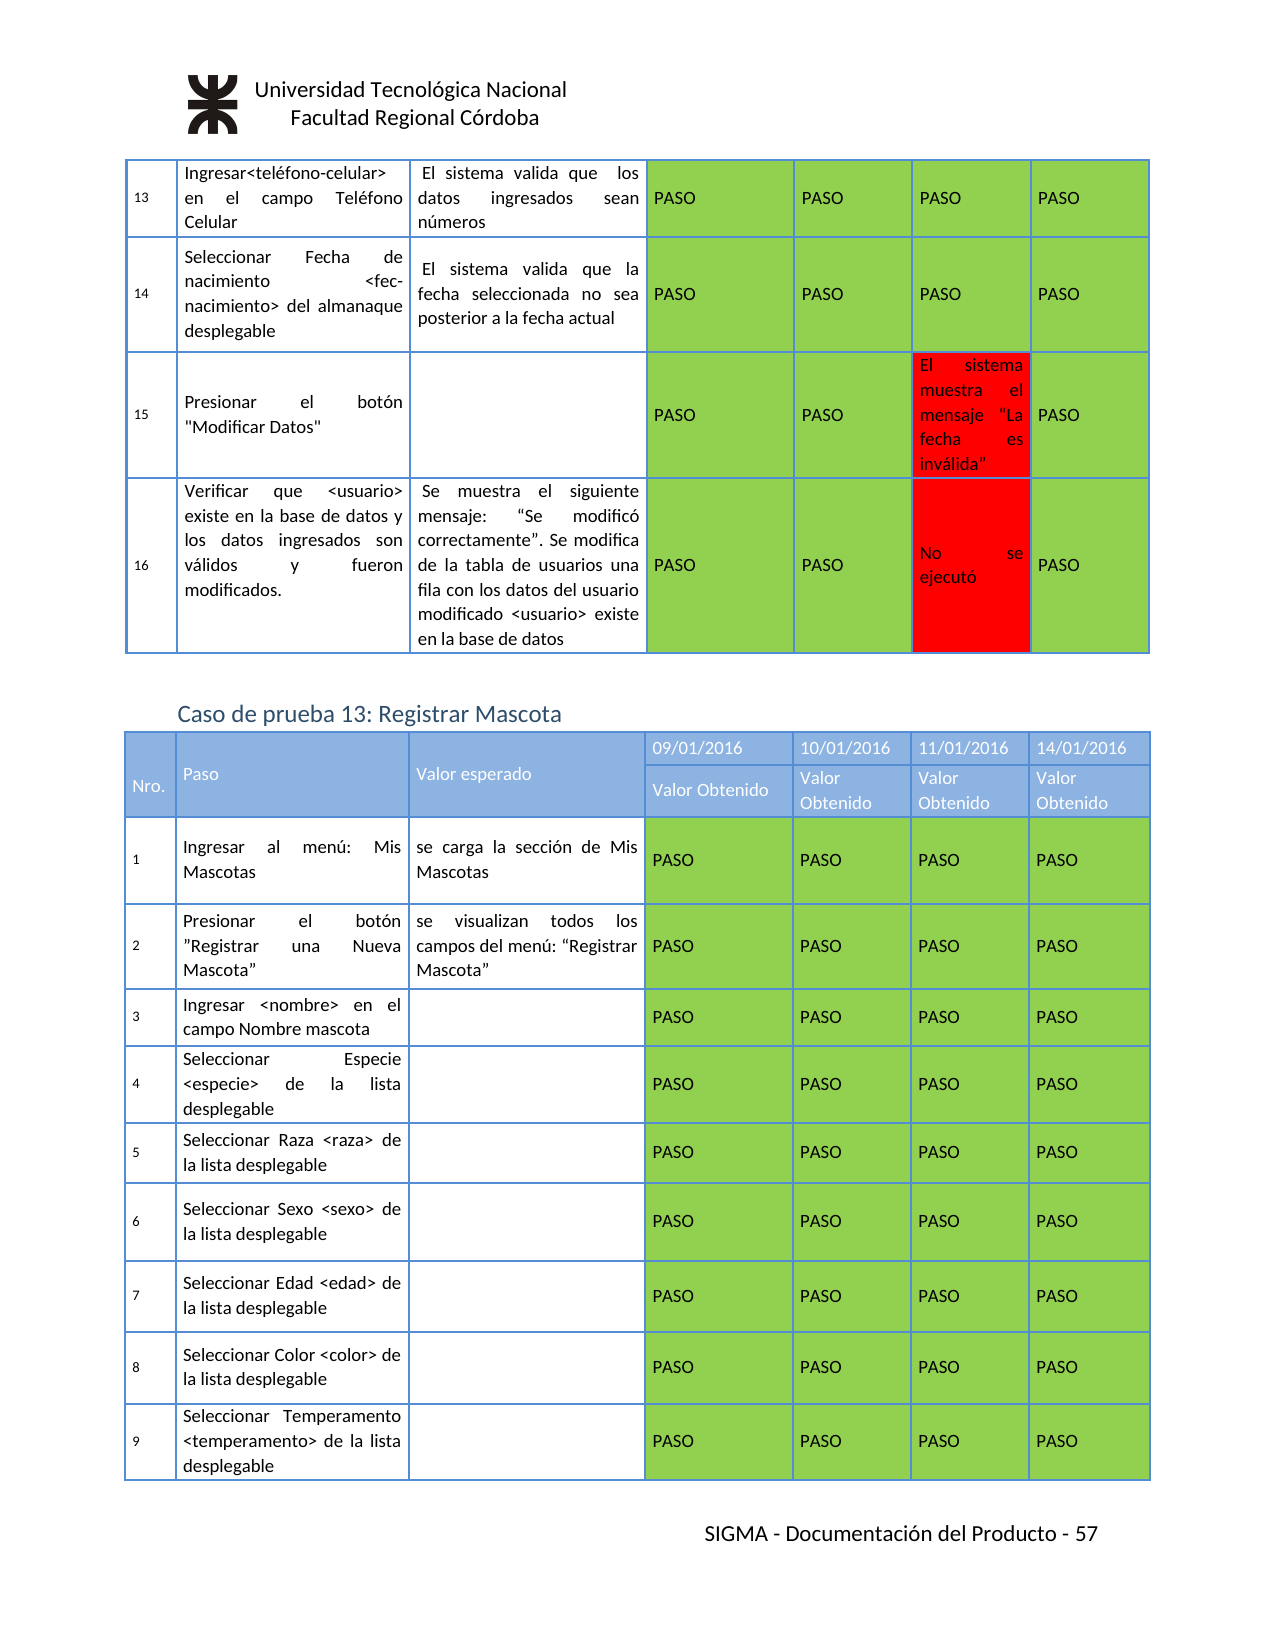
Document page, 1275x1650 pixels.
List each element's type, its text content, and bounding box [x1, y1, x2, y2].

table_cell PASO [795, 238, 911, 351]
table_cell PASO [646, 1405, 792, 1479]
table_cell El sistema valida que los datos ingresados sean números [411, 161, 646, 236]
table_cell 5 [126, 1124, 175, 1182]
table_cell PASO [1032, 161, 1148, 236]
table_cell Valor Obtenido [646, 766, 792, 816]
table_cell Valor Obtenido [1030, 766, 1149, 816]
table_cell [410, 1405, 644, 1479]
table_cell Verificar que <usuario> existe en la base de datos y los datos ingresados son válidos y fueron modificados. [178, 479, 409, 652]
table_cell PASO [646, 990, 792, 1045]
table_cell PASO [1030, 1124, 1149, 1182]
table_cell Valor Obtenido [912, 766, 1028, 816]
table_cell Seleccionar Edad <edad> de la lista desplegable [177, 1262, 408, 1331]
table_cell 9 [126, 1405, 175, 1479]
table_cell PASO [1030, 1262, 1149, 1331]
table_cell se visualizan todos los campos del menú: “Registrar Mascota” [410, 905, 644, 988]
table_cell [410, 1333, 644, 1403]
table_cell PASO [646, 1262, 792, 1331]
table_header Valor esperado [410, 733, 644, 816]
table_cell 3 [126, 990, 175, 1045]
table_cell Ingresar<teléfono-celular> en el campo Teléfono Celular [178, 161, 409, 236]
table_cell PASO [646, 1333, 792, 1403]
table_header 14/01/2016 [1030, 733, 1149, 764]
table_cell [410, 1124, 644, 1182]
table_cell 16 [128, 479, 176, 652]
table_cell PASO [794, 1184, 910, 1260]
table_cell PASO [912, 990, 1028, 1045]
table_cell Seleccionar Especie <especie> de la lista desplegable [177, 1047, 408, 1122]
table_cell Seleccionar Sexo <sexo> de la lista desplegable [177, 1184, 408, 1260]
table_cell PASO [1030, 990, 1149, 1045]
table_cell PASO [795, 479, 911, 652]
table_cell PASO [1032, 479, 1148, 652]
table_cell PASO [912, 1124, 1028, 1182]
table_cell PASO [912, 1184, 1028, 1260]
table_cell 2 [126, 905, 175, 988]
table_cell [411, 353, 646, 477]
table_cell Se muestra el siguiente mensaje: “Se modificó correctamente”. Se modifica de la tabla de usuarios una fila con los datos del usuario modificado <usuario> existe en la base de datos [411, 479, 646, 652]
table_cell PASO [912, 905, 1028, 988]
table_cell Ingresar <nombre> en el campo Nombre mascota [177, 990, 408, 1045]
table_cell 1 [126, 818, 175, 903]
table_cell PASO [794, 990, 910, 1045]
picture [188, 75, 238, 134]
table_cell PASO [1030, 818, 1149, 903]
table_cell No se ejecutó [913, 479, 1030, 652]
table_cell 8 [126, 1333, 175, 1403]
table_cell El sistema valida que la fecha seleccionada no sea posterior a la fecha actual [411, 238, 646, 351]
table_cell PASO [794, 1047, 910, 1122]
table_cell PASO [913, 161, 1030, 236]
table_cell PASO [913, 238, 1030, 351]
table_header 11/01/2016 [912, 733, 1028, 764]
table_header Paso [177, 733, 408, 816]
table_cell PASO [794, 818, 910, 903]
table_cell PASO [795, 353, 911, 477]
table_cell PASO [794, 905, 910, 988]
table_cell PASO [646, 1184, 792, 1260]
table_cell PASO [648, 161, 793, 236]
table_cell PASO [912, 1047, 1028, 1122]
table_cell PASO [795, 161, 911, 236]
table_cell [410, 1047, 644, 1122]
table_cell Presionar el botón ”Registrar una Nueva Mascota” [177, 905, 408, 988]
table_cell PASO [912, 1405, 1028, 1479]
table_cell PASO [648, 238, 793, 351]
table_cell PASO [794, 1333, 910, 1403]
table_cell Seleccionar Raza <raza> de la lista desplegable [177, 1124, 408, 1182]
table_cell Seleccionar Fecha de nacimiento <fec-nacimiento> del almanaque desplegable [178, 238, 409, 351]
table_cell PASO [912, 1262, 1028, 1331]
table_cell [410, 1262, 644, 1331]
table_cell 6 [126, 1184, 175, 1260]
table_cell [410, 990, 644, 1045]
table_cell Seleccionar Color <color> de la lista desplegable [177, 1333, 408, 1403]
table_cell PASO [794, 1405, 910, 1479]
table_cell PASO [1030, 1184, 1149, 1260]
table_cell PASO [1032, 353, 1148, 477]
table_cell Presionar el botón "Modificar Datos" [178, 353, 409, 477]
table_cell PASO [794, 1262, 910, 1331]
table_cell PASO [1030, 905, 1149, 988]
table_cell PASO [1030, 1405, 1149, 1479]
table_cell Seleccionar Temperamento <temperamento> de la lista desplegable [177, 1405, 408, 1479]
table_cell PASO [912, 1333, 1028, 1403]
table_cell [410, 1184, 644, 1260]
table_cell PASO [648, 479, 793, 652]
table_cell PASO [1032, 238, 1148, 351]
table_cell PASO [1030, 1047, 1149, 1122]
table_cell PASO [794, 1124, 910, 1182]
table_cell 4 [126, 1047, 175, 1122]
table_cell PASO [646, 905, 792, 988]
table_cell 14 [128, 238, 176, 351]
table_cell PASO [646, 818, 792, 903]
table_cell El sistema muestra el mensaje “La fecha es inválida” [913, 353, 1030, 477]
table_cell PASO [1030, 1333, 1149, 1403]
table_cell Valor Obtenido [794, 766, 910, 816]
table_header 09/01/2016 [646, 733, 792, 764]
table_cell 7 [126, 1262, 175, 1331]
table_cell Ingresar al menú: Mis Mascotas [177, 818, 408, 903]
table_header Nro. [126, 733, 175, 816]
table_cell PASO [648, 353, 793, 477]
table_cell PASO [646, 1124, 792, 1182]
table_cell se carga la sección de Mis Mascotas [410, 818, 644, 903]
table_cell 15 [128, 353, 176, 477]
table_cell PASO [912, 818, 1028, 903]
table_cell 13 [128, 161, 176, 236]
subtitle Caso de prueba 13: Registrar Mascota [177, 698, 1098, 729]
table_header 10/01/2016 [794, 733, 910, 764]
table_cell PASO [646, 1047, 792, 1122]
